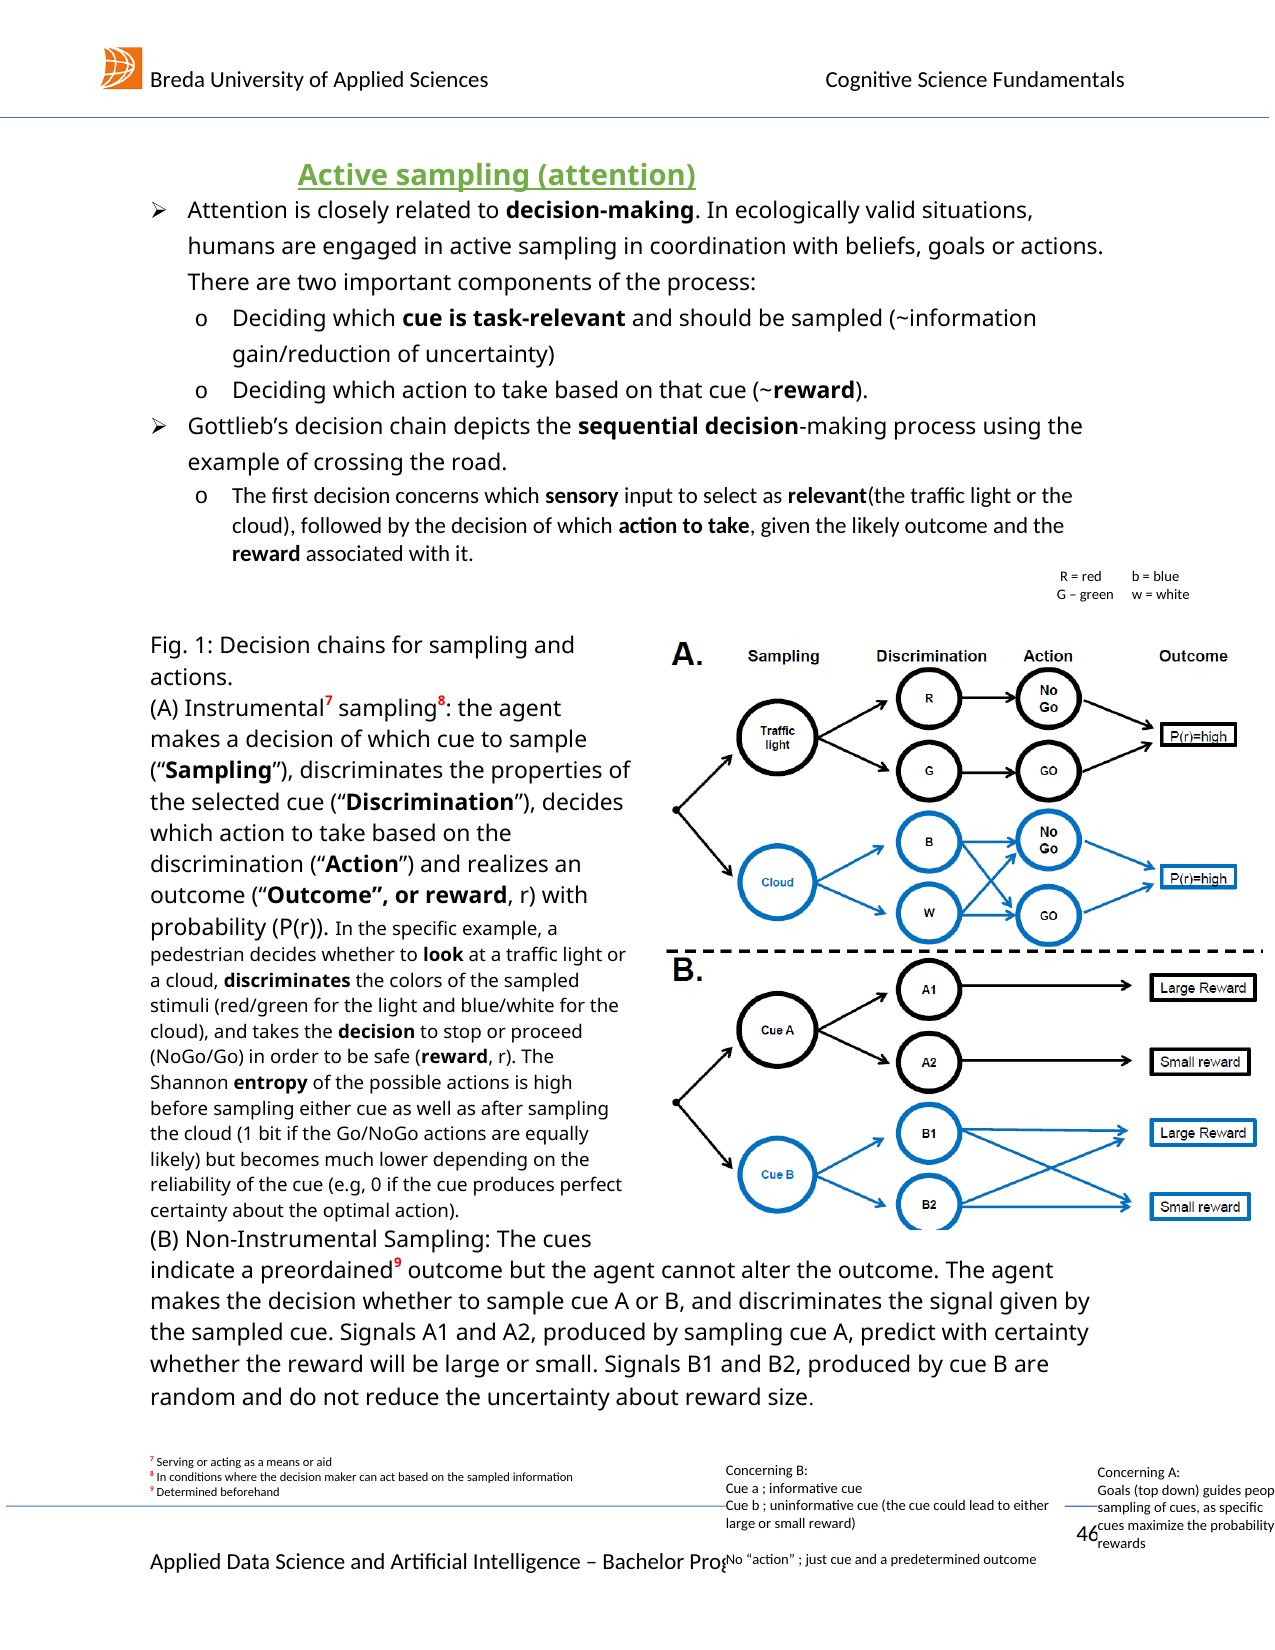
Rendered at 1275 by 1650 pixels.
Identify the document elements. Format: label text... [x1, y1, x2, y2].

picture [91, 38, 150, 98]
text (B) Non-Instrumental Sampling: The cues indicate a preordained outcome but the agent cannot alter the outcome. The agent makes the decision whether to sample cue A or B, and discriminates the signal given by the sampled cue. Signals A1 and A2, produced by sampling cue A, predict with certainty whether the reward will be large or small. Signals B1 and B2, produced by cue B are random and do not reduce the uncertainty about reward size. [150, 1222, 1125, 1413]
list The first decision concerns which sensory input to select as relevant(the traffic light or the cloud), followed by the decision of which action to take, given the likely outcome and the reward associated with it. [194, 482, 1125, 567]
subtitle Active sampling (attention) [298, 154, 1125, 194]
text Fig. 1: Decision chains for sampling and actions. [150, 629, 1125, 692]
list Deciding which action to take based on that cue (~reward). [194, 374, 1125, 405]
list Gottlieb’s decision chain depicts the sequential decision-making process using the example of crossing the road. [150, 410, 1125, 477]
picture [650, 630, 1272, 1230]
text (A) Instrumental sampling: the agent makes a decision of which cue to sample (“Sampling”), discriminates the properties of the selected cue (“Discrimination”), decides which action to take based on the discrimination (“Action”) and realizes an outcome (“Outcome”, or reward, r) with probability (P(r)). In the specific example, a pedestrian decides whether to look at a traffic light or a cloud, discriminates the colors of the sampled stimuli (red/green for the light and blue/white for the cloud), and takes the decision to stop or proceed (NoGo/Go) in order to be safe (reward, r). The Shannon entropy of the possible actions is high before sampling either cue as well as after sampling the cloud (1 bit if the Go/NoGo actions are equally likely) but becomes much lower depending on the reliability of the cue (e.g, 0 if the cue produces perfect certainty about the optimal action). [150, 692, 650, 1222]
list Attention is closely related to decision-making. In ecologically valid situations, humans are engaged in active sampling in coordination with beliefs, goals or actions. There are two important components of the process: [150, 194, 1125, 297]
list Deciding which cue is task-relevant and should be sampled (~information gain/reduction of uncertainty) [194, 302, 1125, 369]
